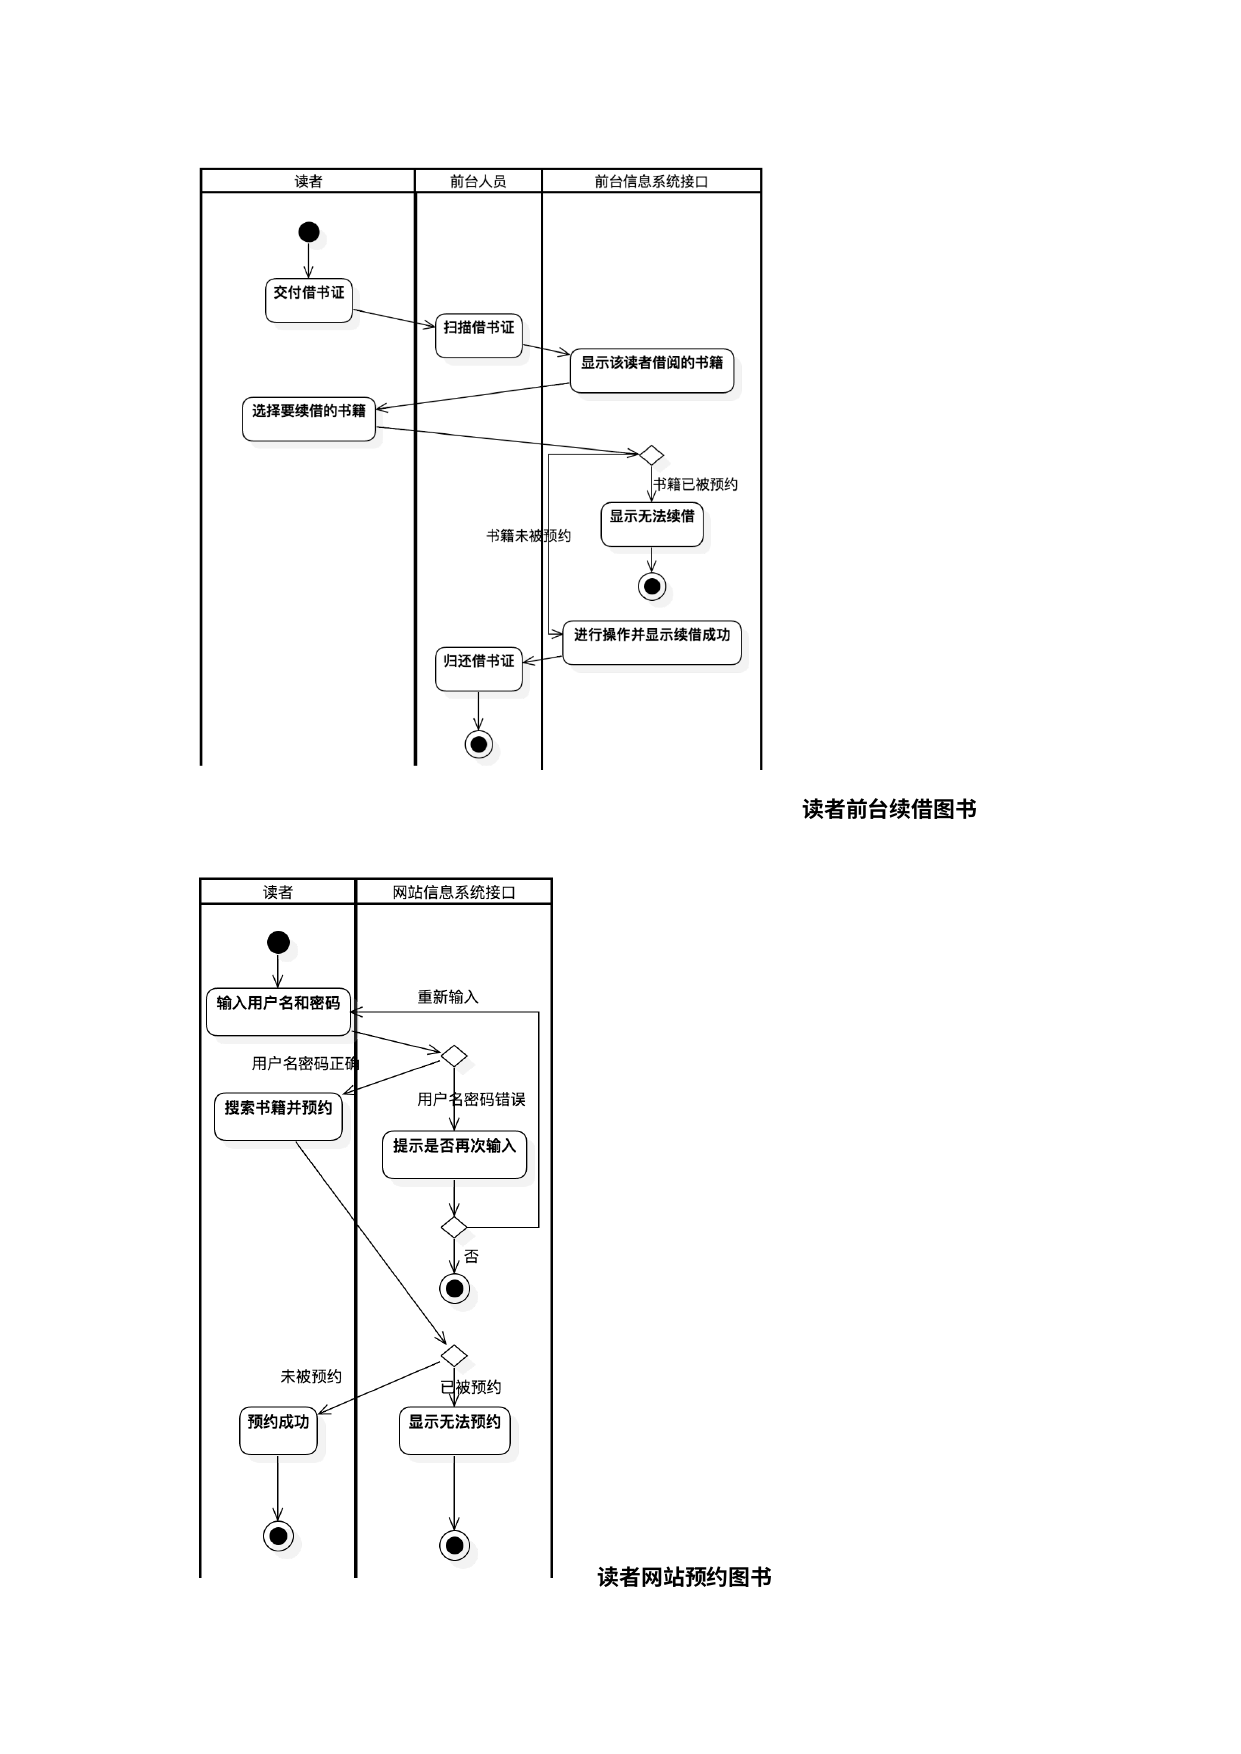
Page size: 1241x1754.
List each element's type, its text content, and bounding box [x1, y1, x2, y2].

picture [187, 877, 598, 1586]
picture [187, 162, 802, 817]
